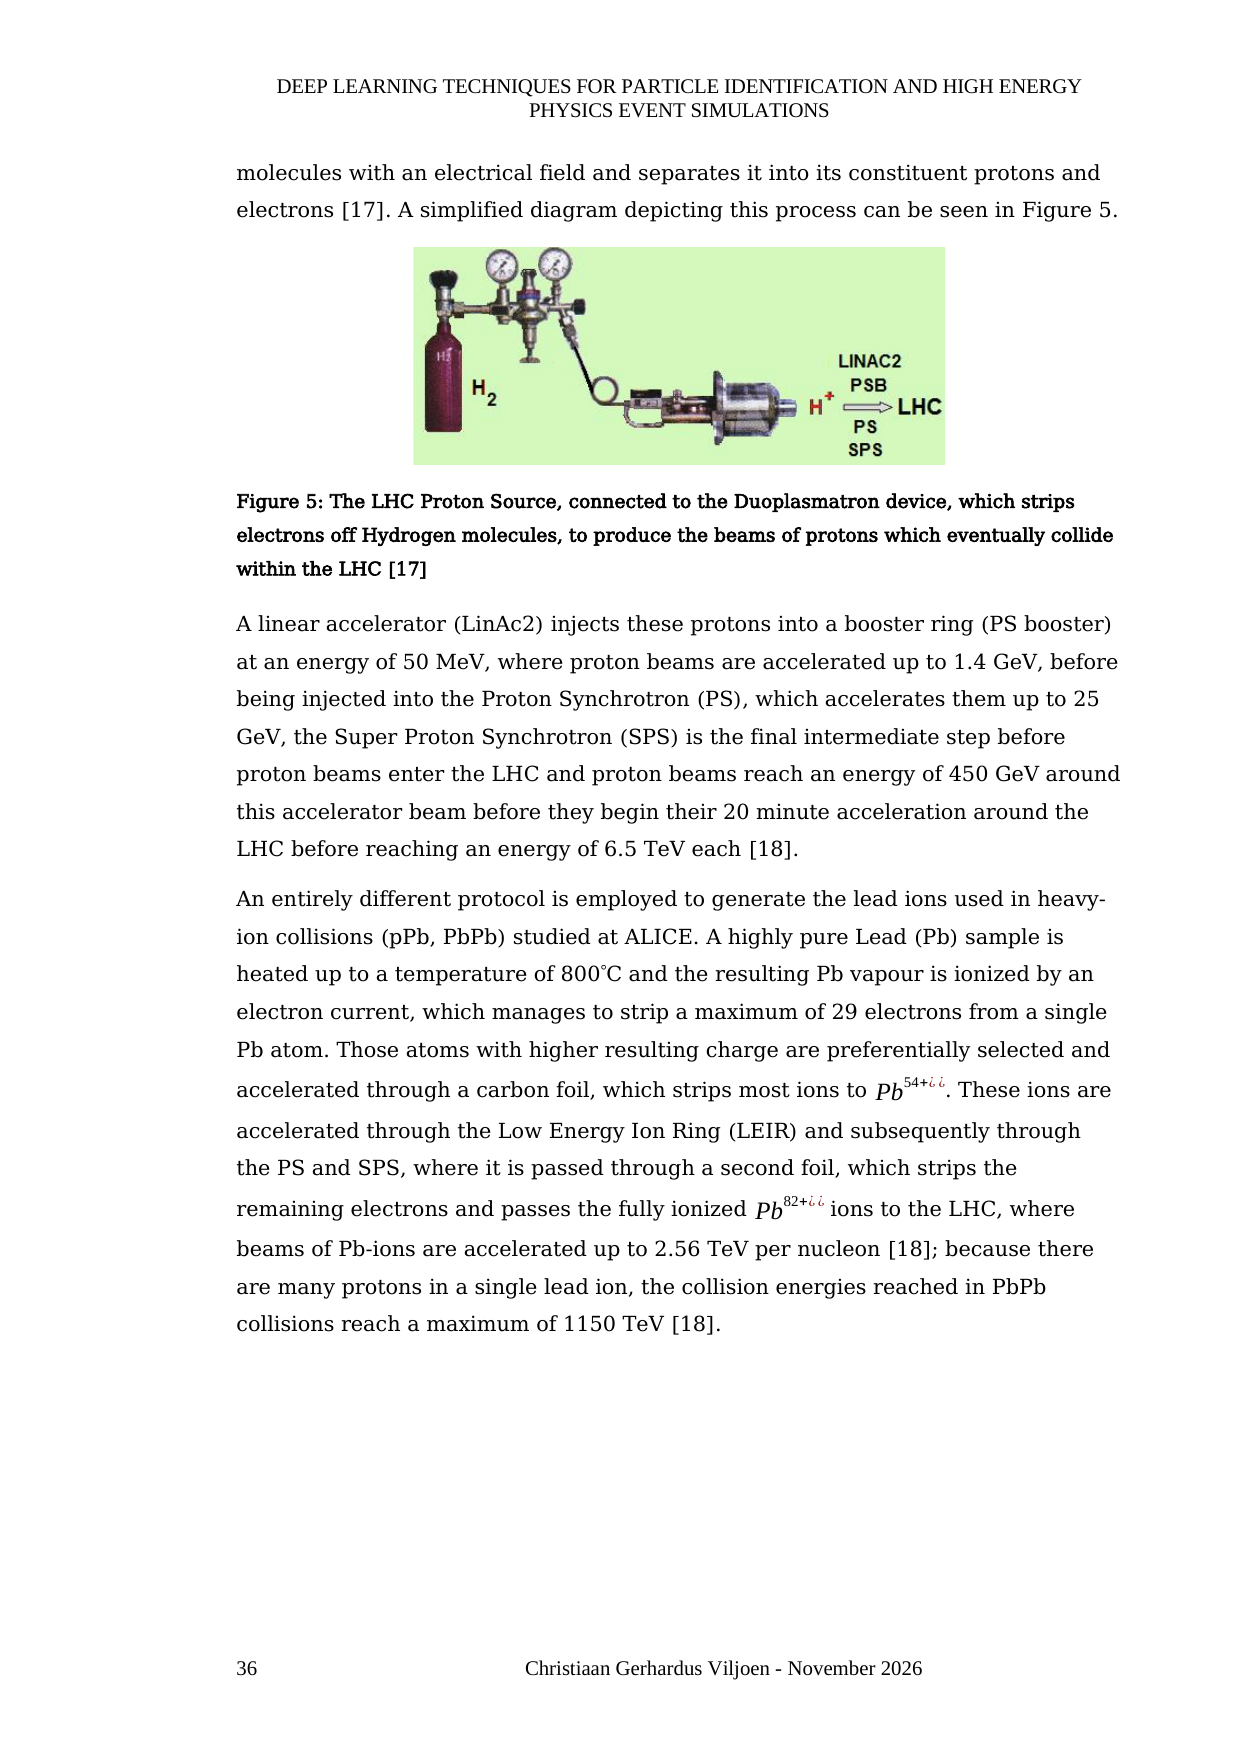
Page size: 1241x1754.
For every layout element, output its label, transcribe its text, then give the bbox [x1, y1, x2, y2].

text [236, 159, 1122, 222]
text An entirely different protocol is employed to generate the lead ions used in heavy-ion collisions (pPb, PbPb) studied at ALICE. A highly pure Lead (Pb) sample is heated up to a temperature of 800C and the resulting Pb vapour is ionized by an electron current, which manages to strip a maximum of 29 electrons from a single Pb atom. Those atoms with higher resulting charge are preferentially selected and accelerated through a carbon foil, which strips most ions to . These ions are accelerated through the Low Energy Ion Ring (LEIR) and subsequently through the PS and SPS, where it is passed through a second foil, which strips the remaining electrons and passes the fully ionized ions to the LHC, where beams of Pb-ions are accelerated up to 2.56 TeV per nucleon ; because there are many protons in a single lead ion, the collision energies reached in PbPb collisions reach a maximum of 1150 TeV . [236, 886, 1122, 1336]
text Figure 5: The LHC Proton Source, connected to the Duoplasmatron device, which strips electrons off Hydrogen molecules, to produce the beams of protons which eventually collide within the LHC [236, 489, 1122, 579]
text A linear accelerator (LinAc2) injects these protons into a booster ring (PS booster) at an energy of 50 MeV, where proton beams are accelerated up to 1.4 GeV, before being injected into the Proton Synchrotron (PS), which accelerates them up to 25 GeV, the Super Proton Synchrotron (SPS) is the final intermediate step before proton beams enter the LHC and proton beams reach an energy of 450 GeV around this accelerator beam before they begin their 20 minute acceleration around the LHC before reaching an energy of 6.5 TeV each . [236, 611, 1122, 861]
picture [413, 247, 946, 465]
